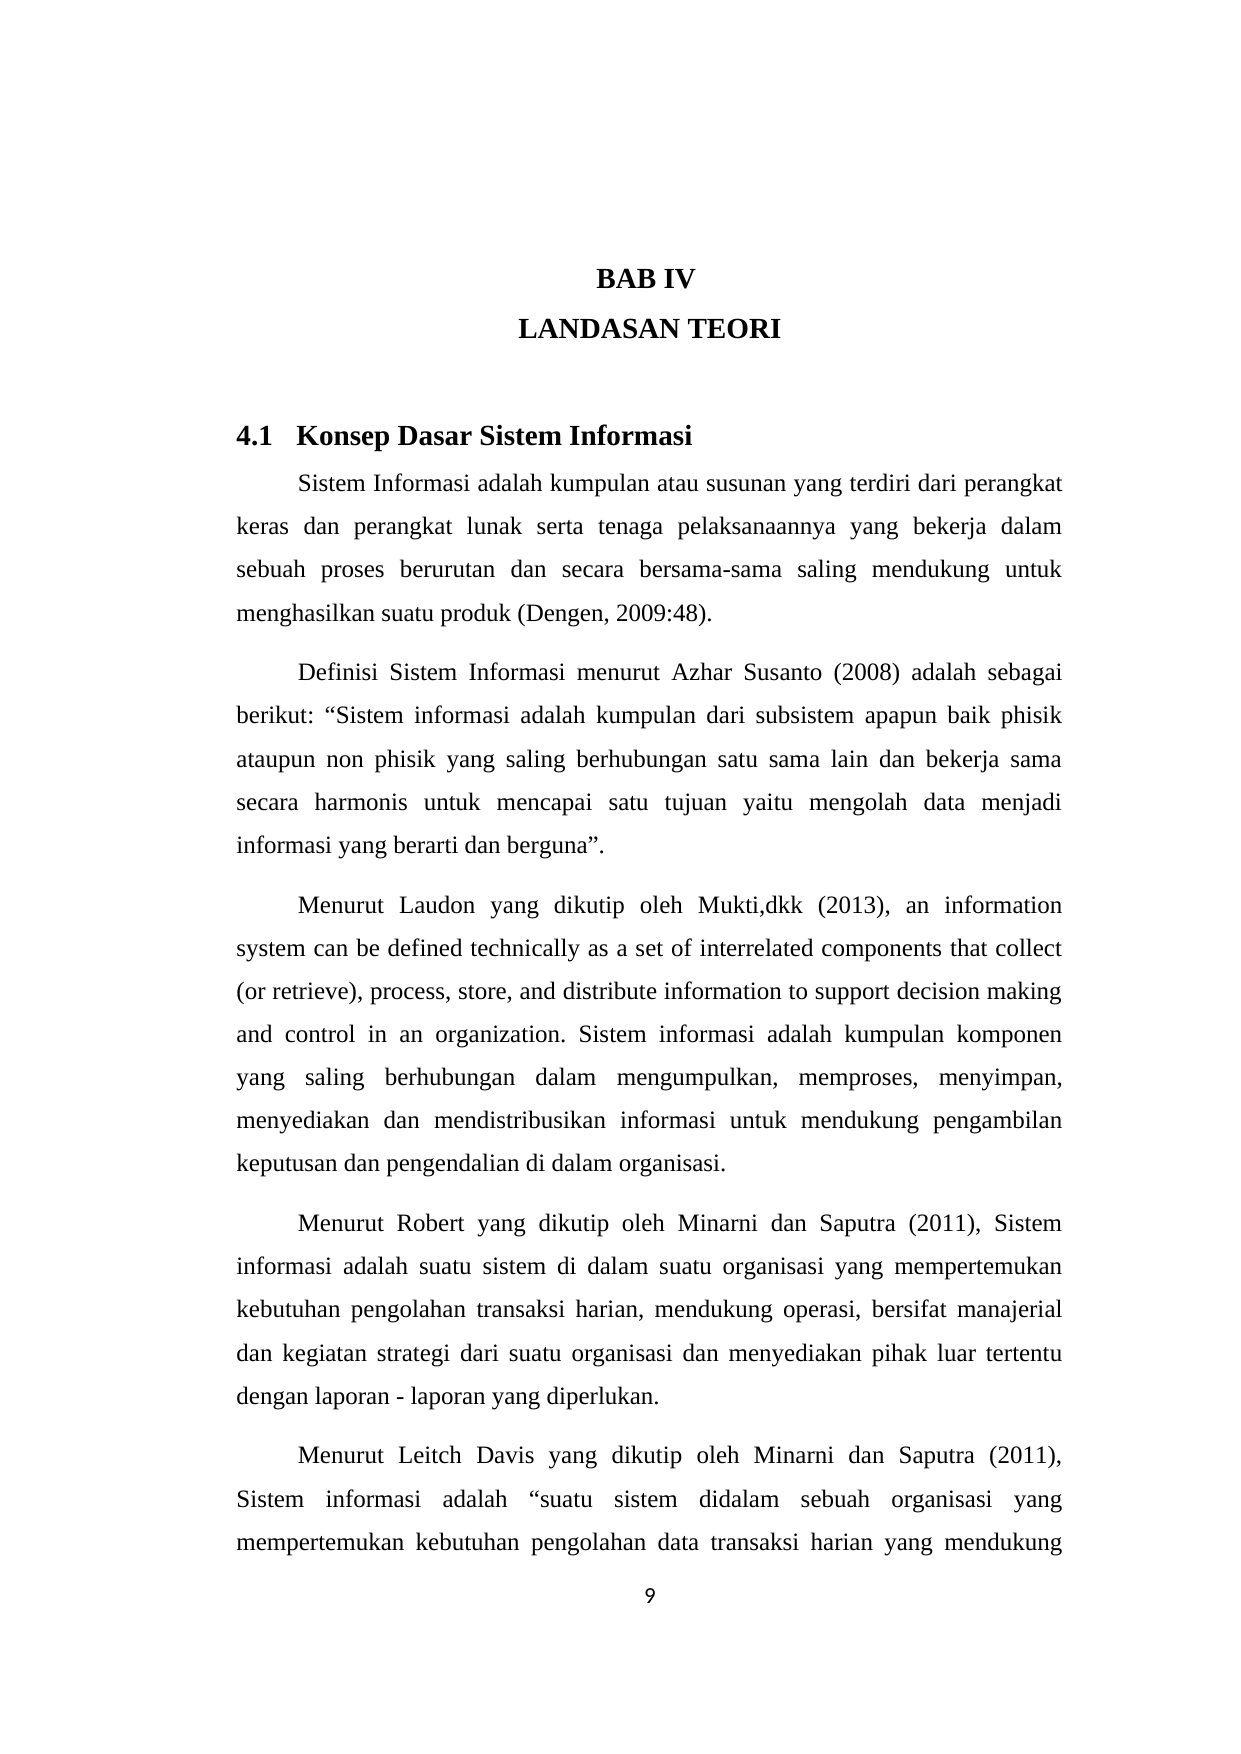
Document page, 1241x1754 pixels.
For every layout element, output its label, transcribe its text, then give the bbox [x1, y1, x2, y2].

text Sistem Informasi adalah kumpulan atau susunan yang terdiri dari perangkat keras dan perangkat lunak serta tenaga pelaksanaannya yang bekerja dalam sebuah proses berurutan dan secara bersama-sama saling mendukung untuk menghasilkan suatu produk (Dengen, 2009:48). [236, 468, 1063, 626]
subtitle Konsep Dasar Sistem Informasi [236, 418, 1063, 452]
text Definisi Sistem Informasi menurut Azhar Susanto (2008) adalah sebagai berikut: “Sistem informasi adalah kumpulan dari subsistem apapun baik phisik ataupun non phisik yang saling berhubungan satu sama lain dan bekerja sama secara harmonis untuk mencapai satu tujuan yaitu mengolah data menjadi informasi yang berarti dan berguna”. [236, 657, 1063, 859]
text Menurut Laudon yang dikutip oleh Mukti,dkk (2013), an information system can be defined technically as a set of interrelated components that collect (or retrieve), process, store, and distribute information to support decision making and control in an organization. Sistem informasi adalah kumpulan komponen yang saling berhubungan dalam mengumpulkan, memproses, menyimpan, menyediakan dan mendistribusikan informasi untuk mendukung pengambilan keputusan dan pengendalian di dalam organisasi. [236, 890, 1063, 1177]
subtitle LANDASAN TEORI [236, 261, 1063, 345]
text Menurut Robert yang dikutip oleh Minarni dan Saputra (2011), Sistem informasi adalah suatu sistem di dalam suatu organisasi yang mempertemukan kebutuhan pengolahan transaksi harian, mendukung operasi, bersifat manajerial dan kegiatan strategi dari suatu organisasi dan menyediakan pihak luar tertentu dengan laporan - laporan yang diperlukan. [236, 1208, 1063, 1409]
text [236, 1441, 1063, 1556]
